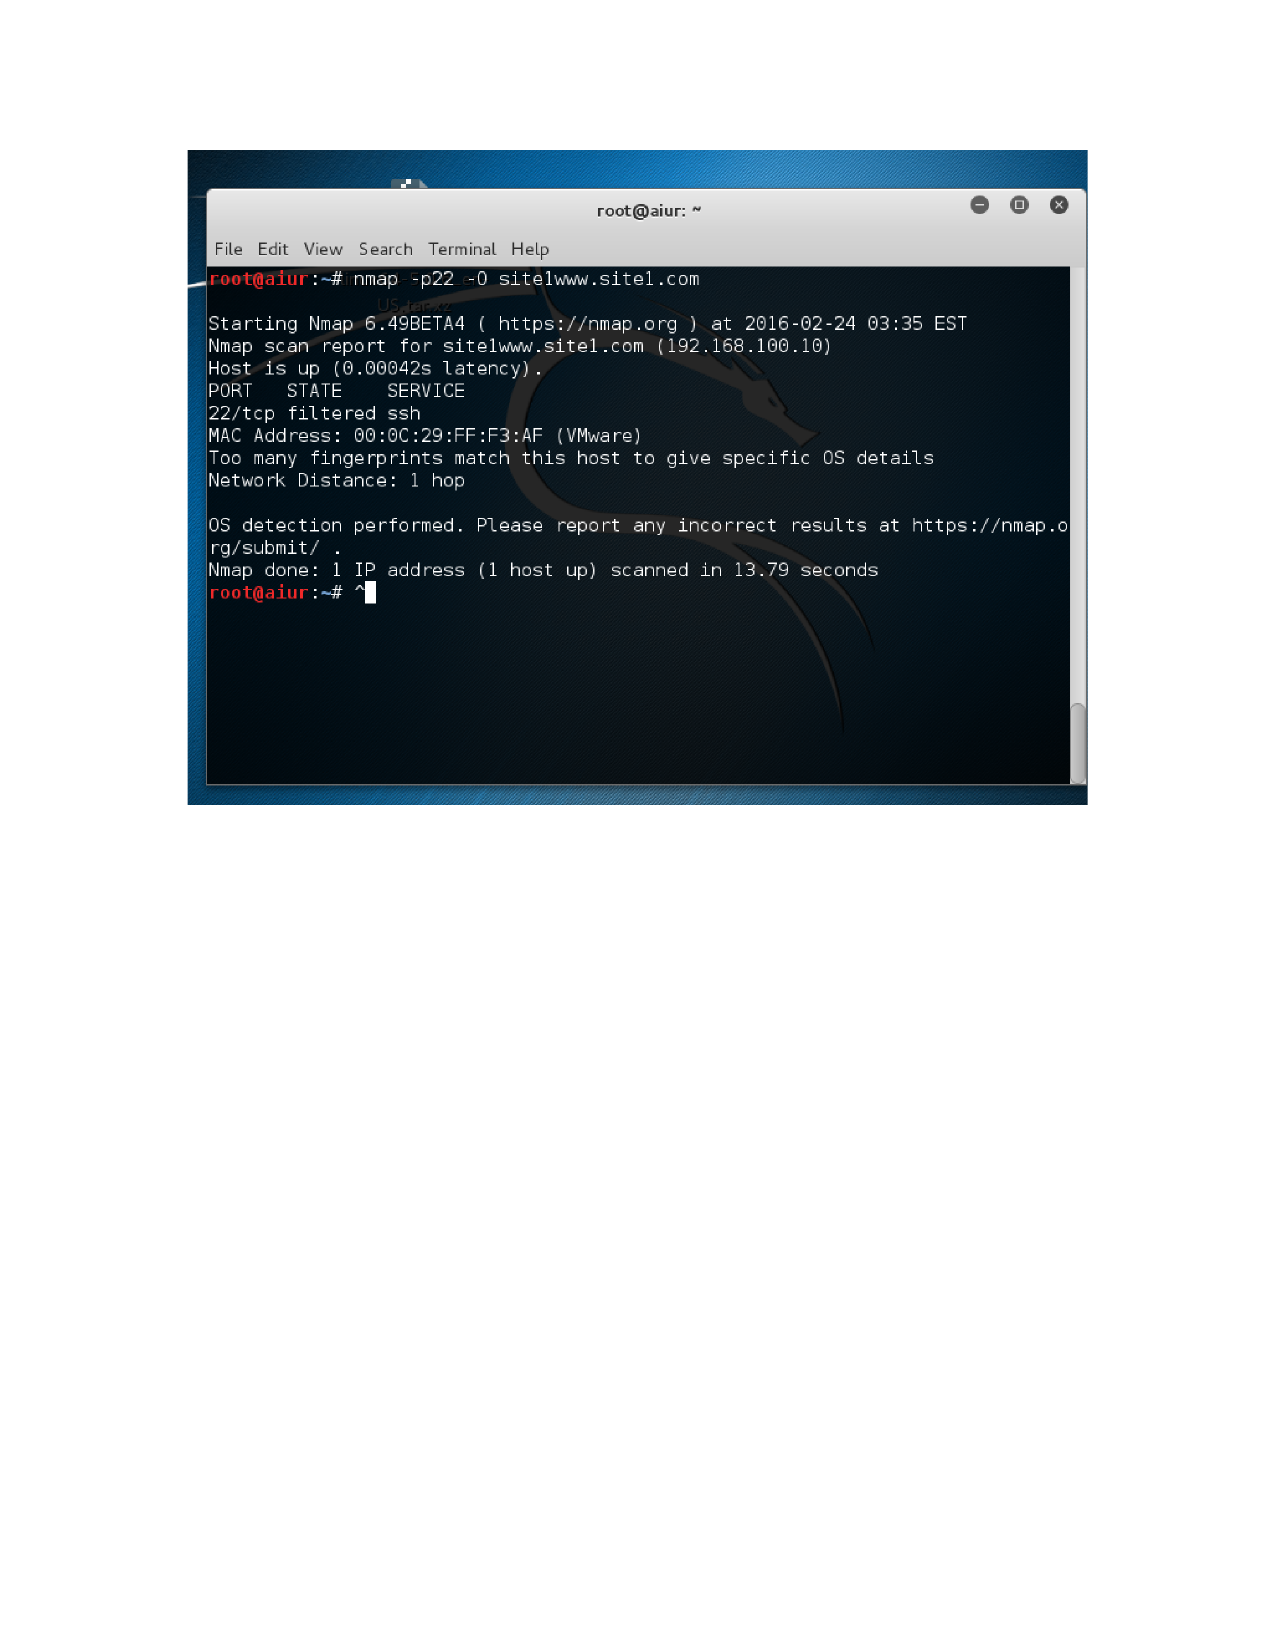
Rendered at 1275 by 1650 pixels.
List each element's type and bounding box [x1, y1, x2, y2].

picture [187, 150, 1088, 805]
